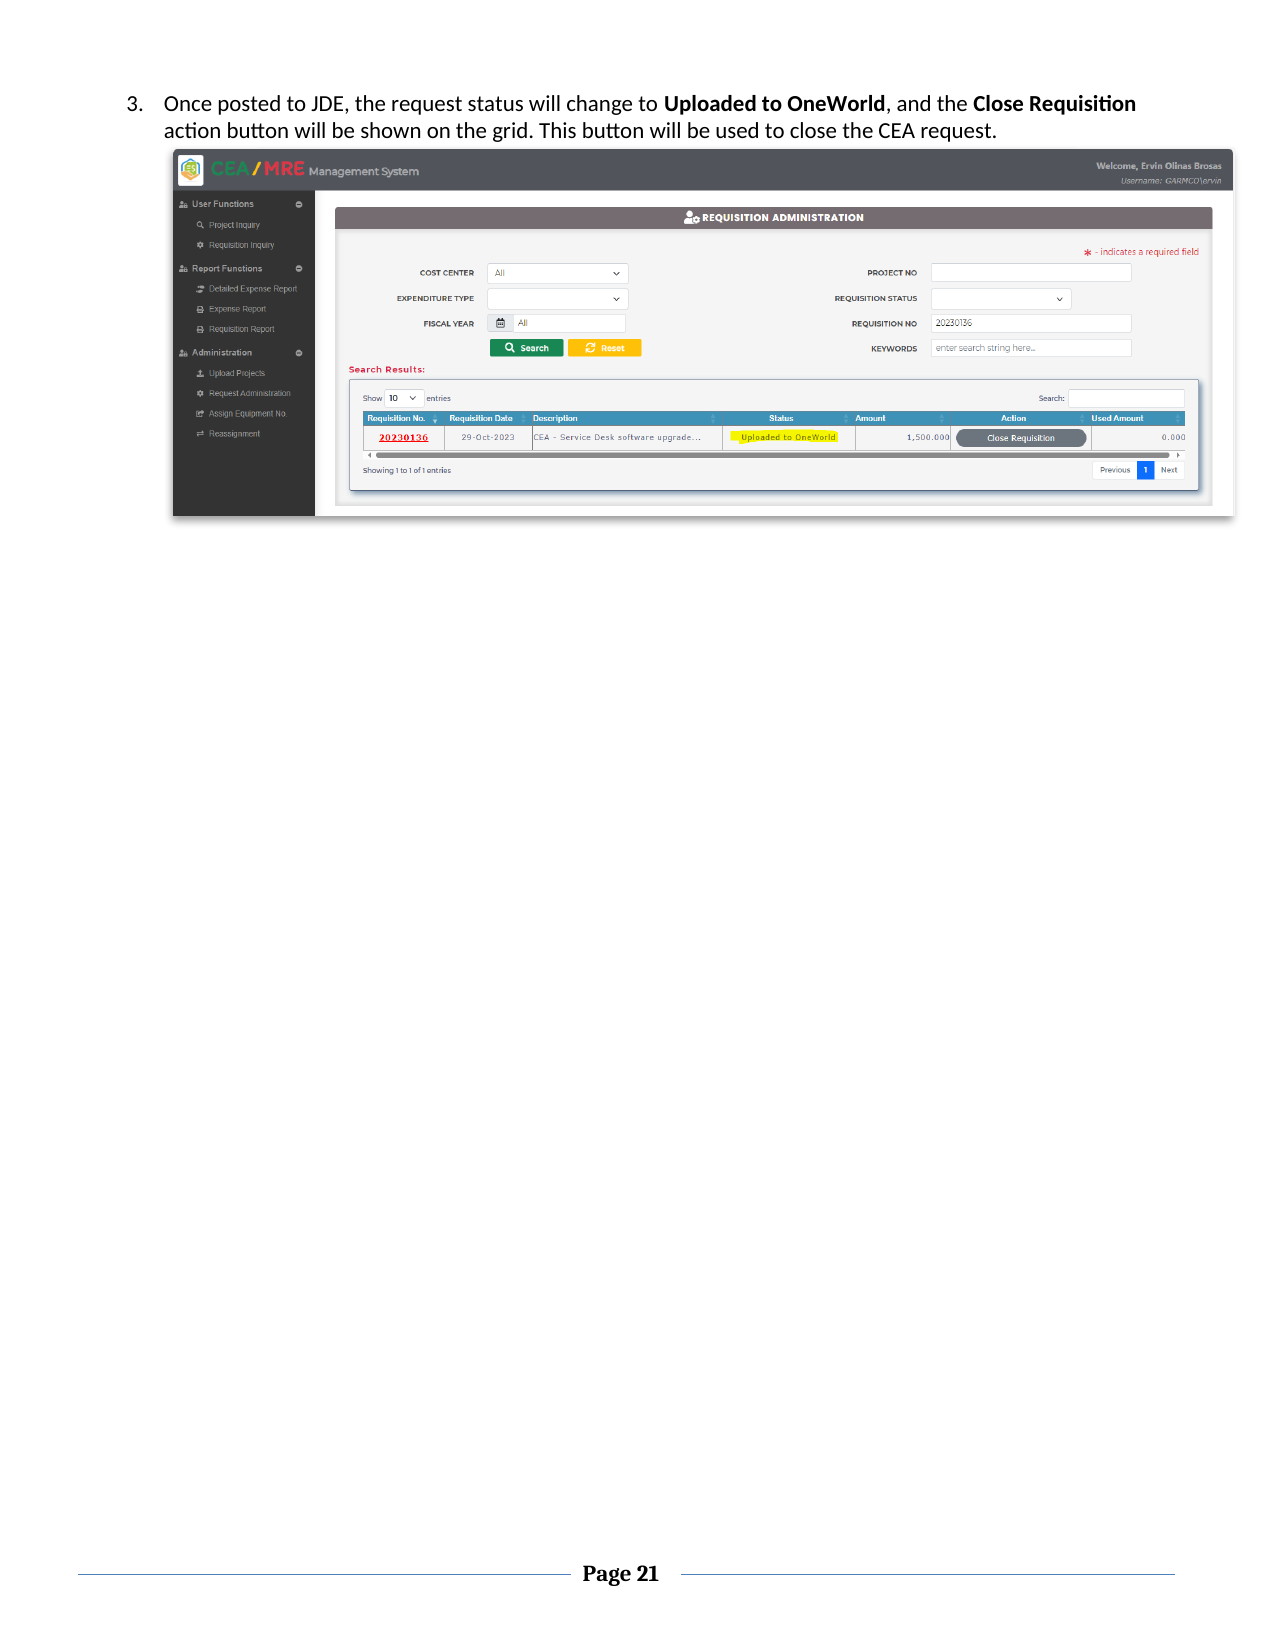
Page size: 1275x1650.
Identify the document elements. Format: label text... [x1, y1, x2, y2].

list Once posted to JDE, the request status will change to Uploaded to OneWorld, and the Close Requisition action button will be shown on the grid. This button will be used to close the CEA request. [126, 89, 1186, 145]
picture [173, 147, 1235, 516]
